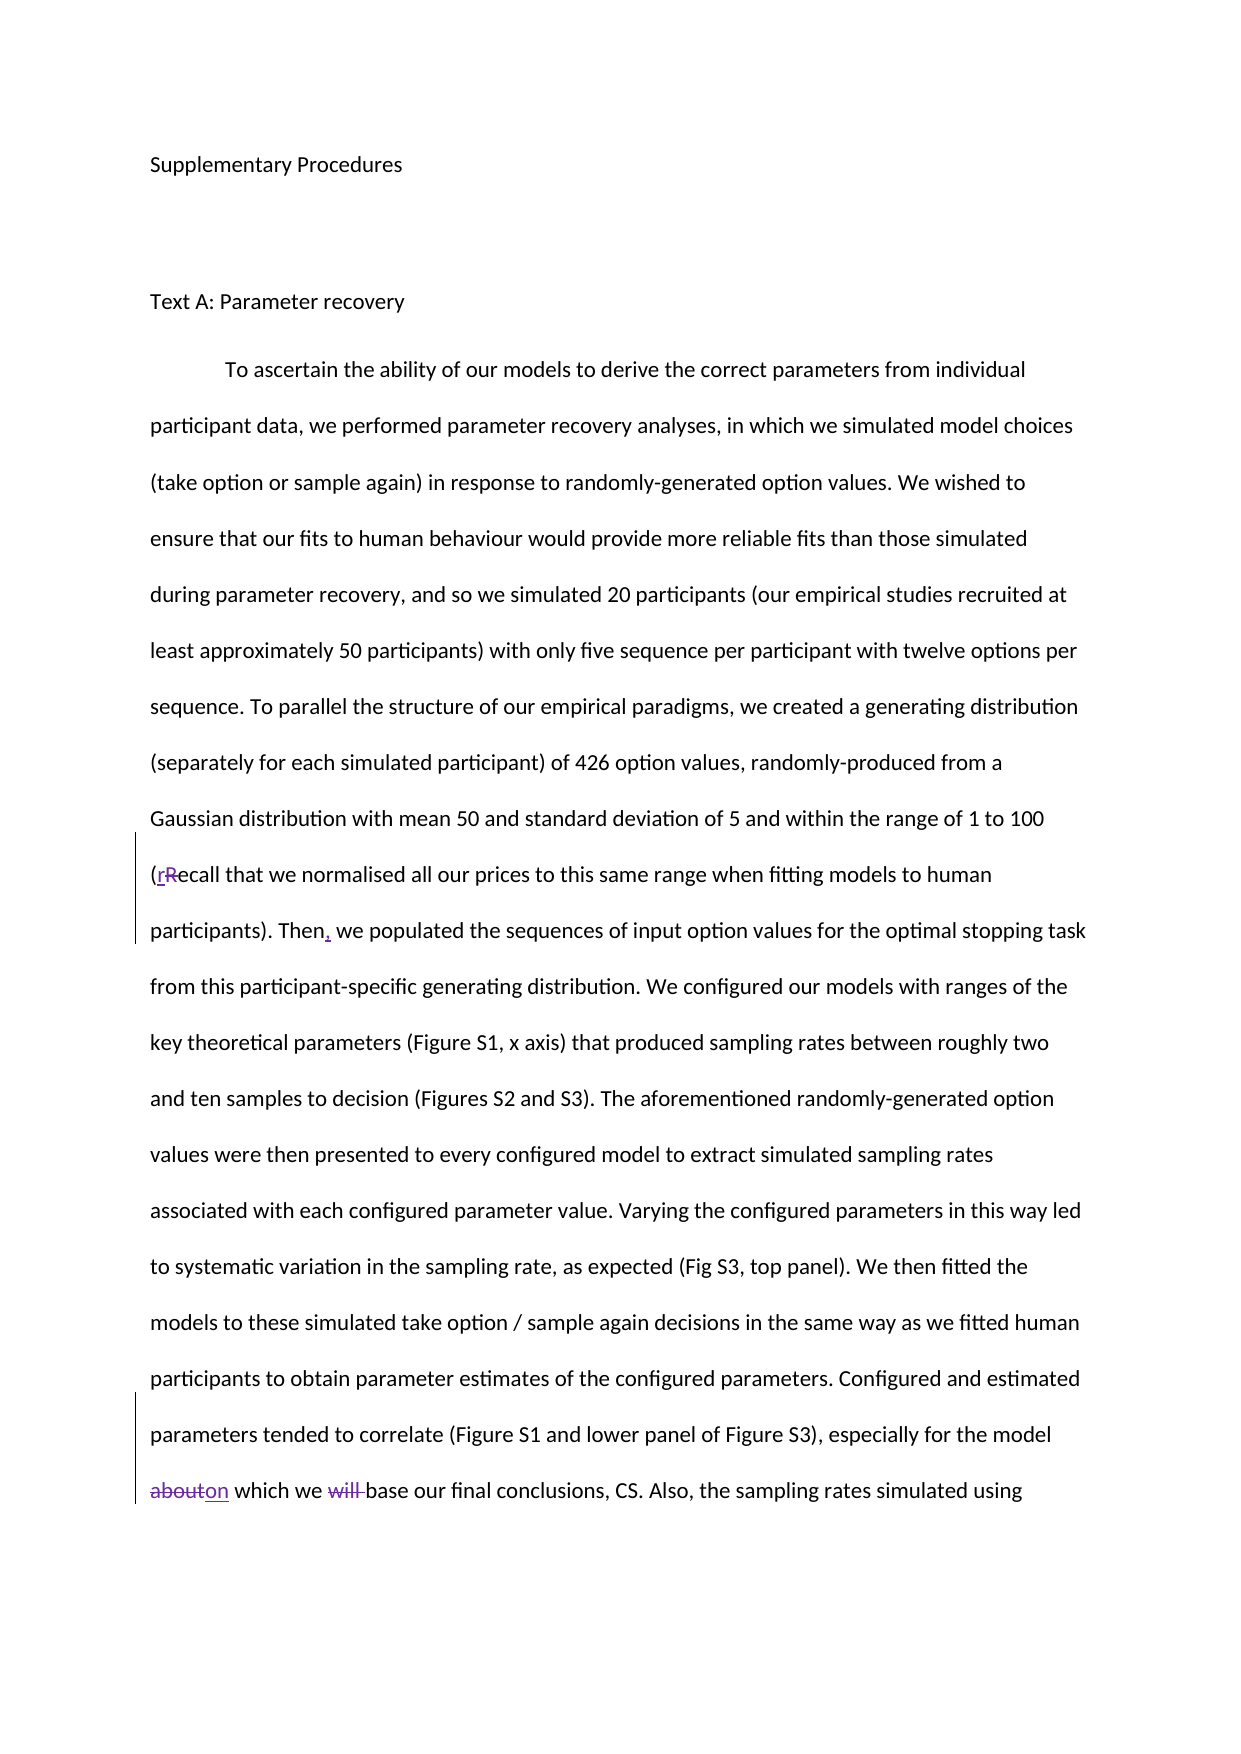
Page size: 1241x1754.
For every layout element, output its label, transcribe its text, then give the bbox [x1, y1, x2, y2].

text Supplementary Procedures [150, 150, 1090, 178]
text Text A: Parameter recovery [150, 287, 1090, 315]
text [150, 356, 1090, 1504]
